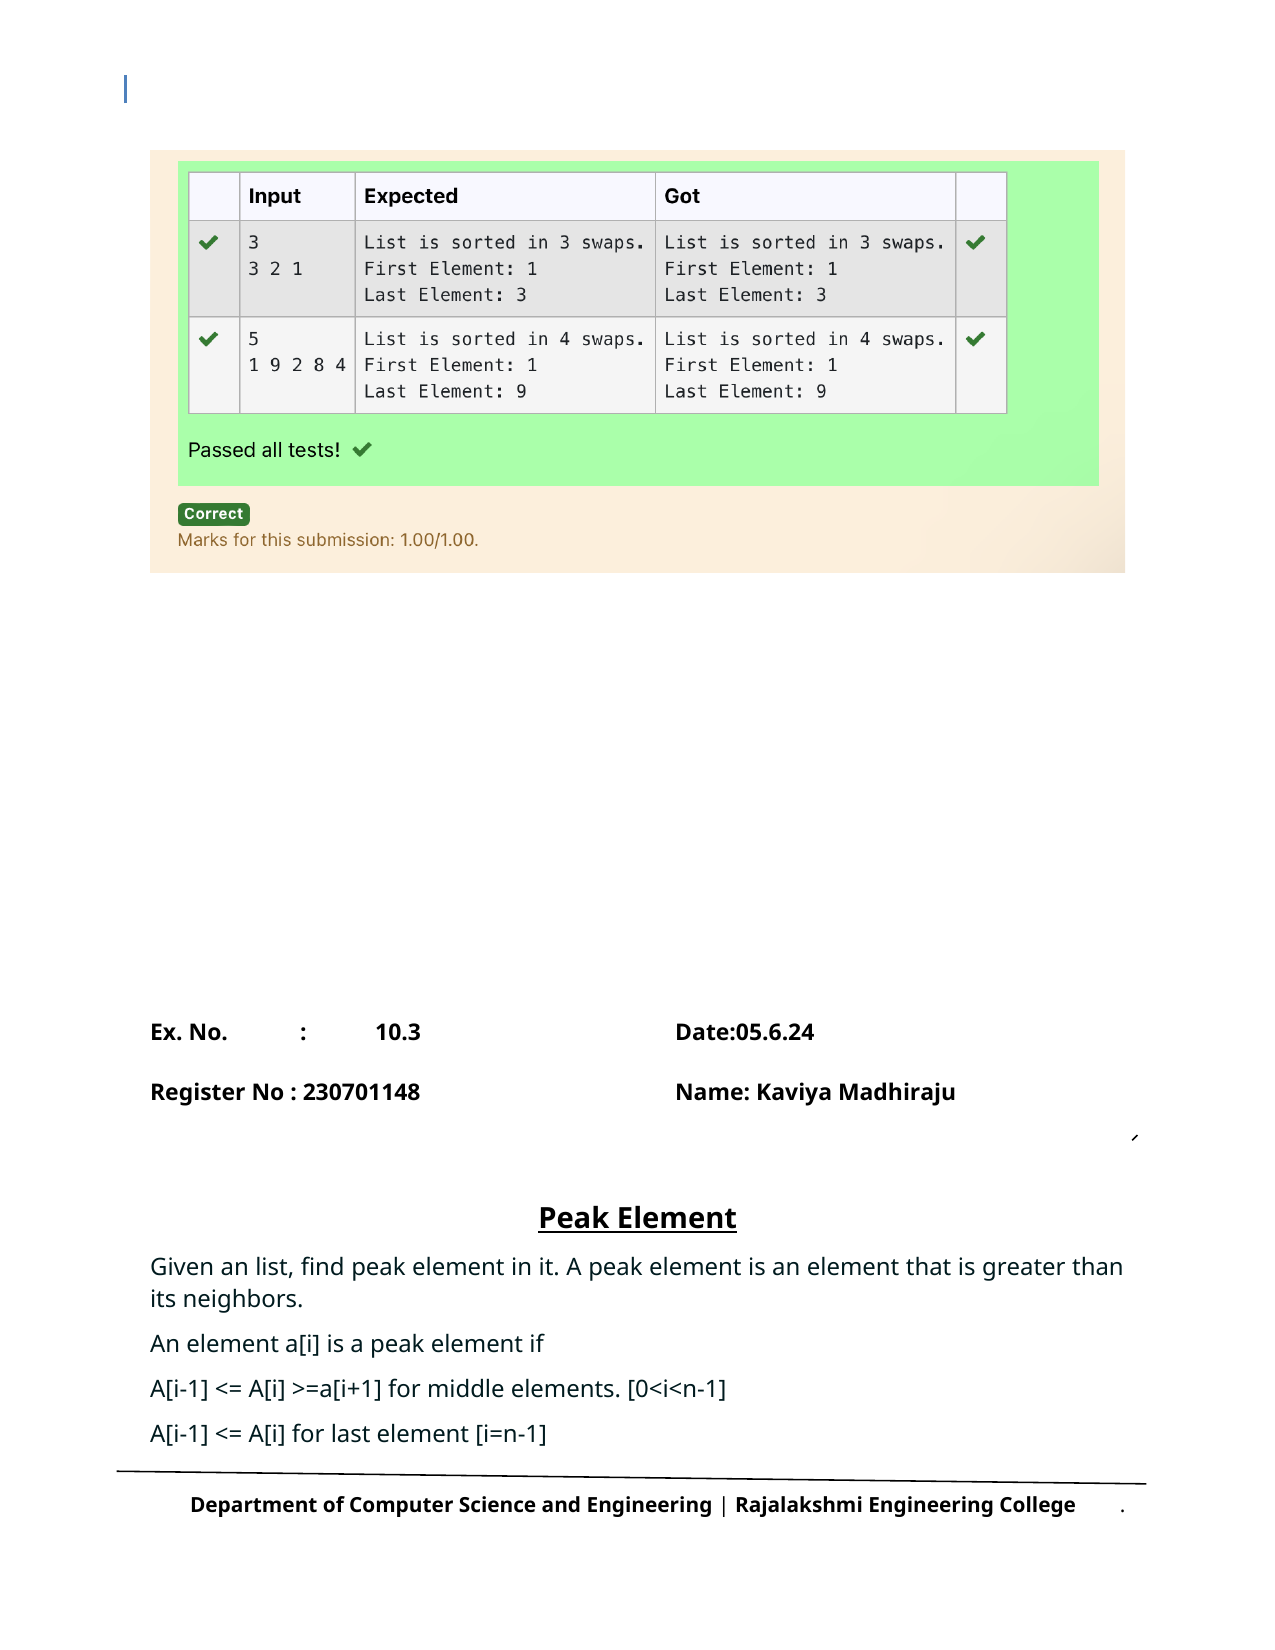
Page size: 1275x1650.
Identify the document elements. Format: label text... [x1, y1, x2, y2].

text An element a[i] is a peak element if [150, 1327, 1125, 1360]
text A[i-1] <= A[i] >=a[i+1] for middle elements. [0<i<n-1] [150, 1372, 1125, 1405]
text Given an list, find peak element in it. A peak element is an element that is greater than its neighbors. [150, 1249, 1125, 1314]
text Ex. No. : 10.3 Date:05.6.24 [150, 1016, 1125, 1047]
text Peak Element [150, 1197, 1125, 1237]
text A[i-1] <= A[i] for last element [i=n-1] [150, 1417, 1125, 1450]
text Register No : 230701148 Name: Kaviya Madhiraju [150, 1076, 1125, 1108]
picture [150, 150, 1125, 573]
